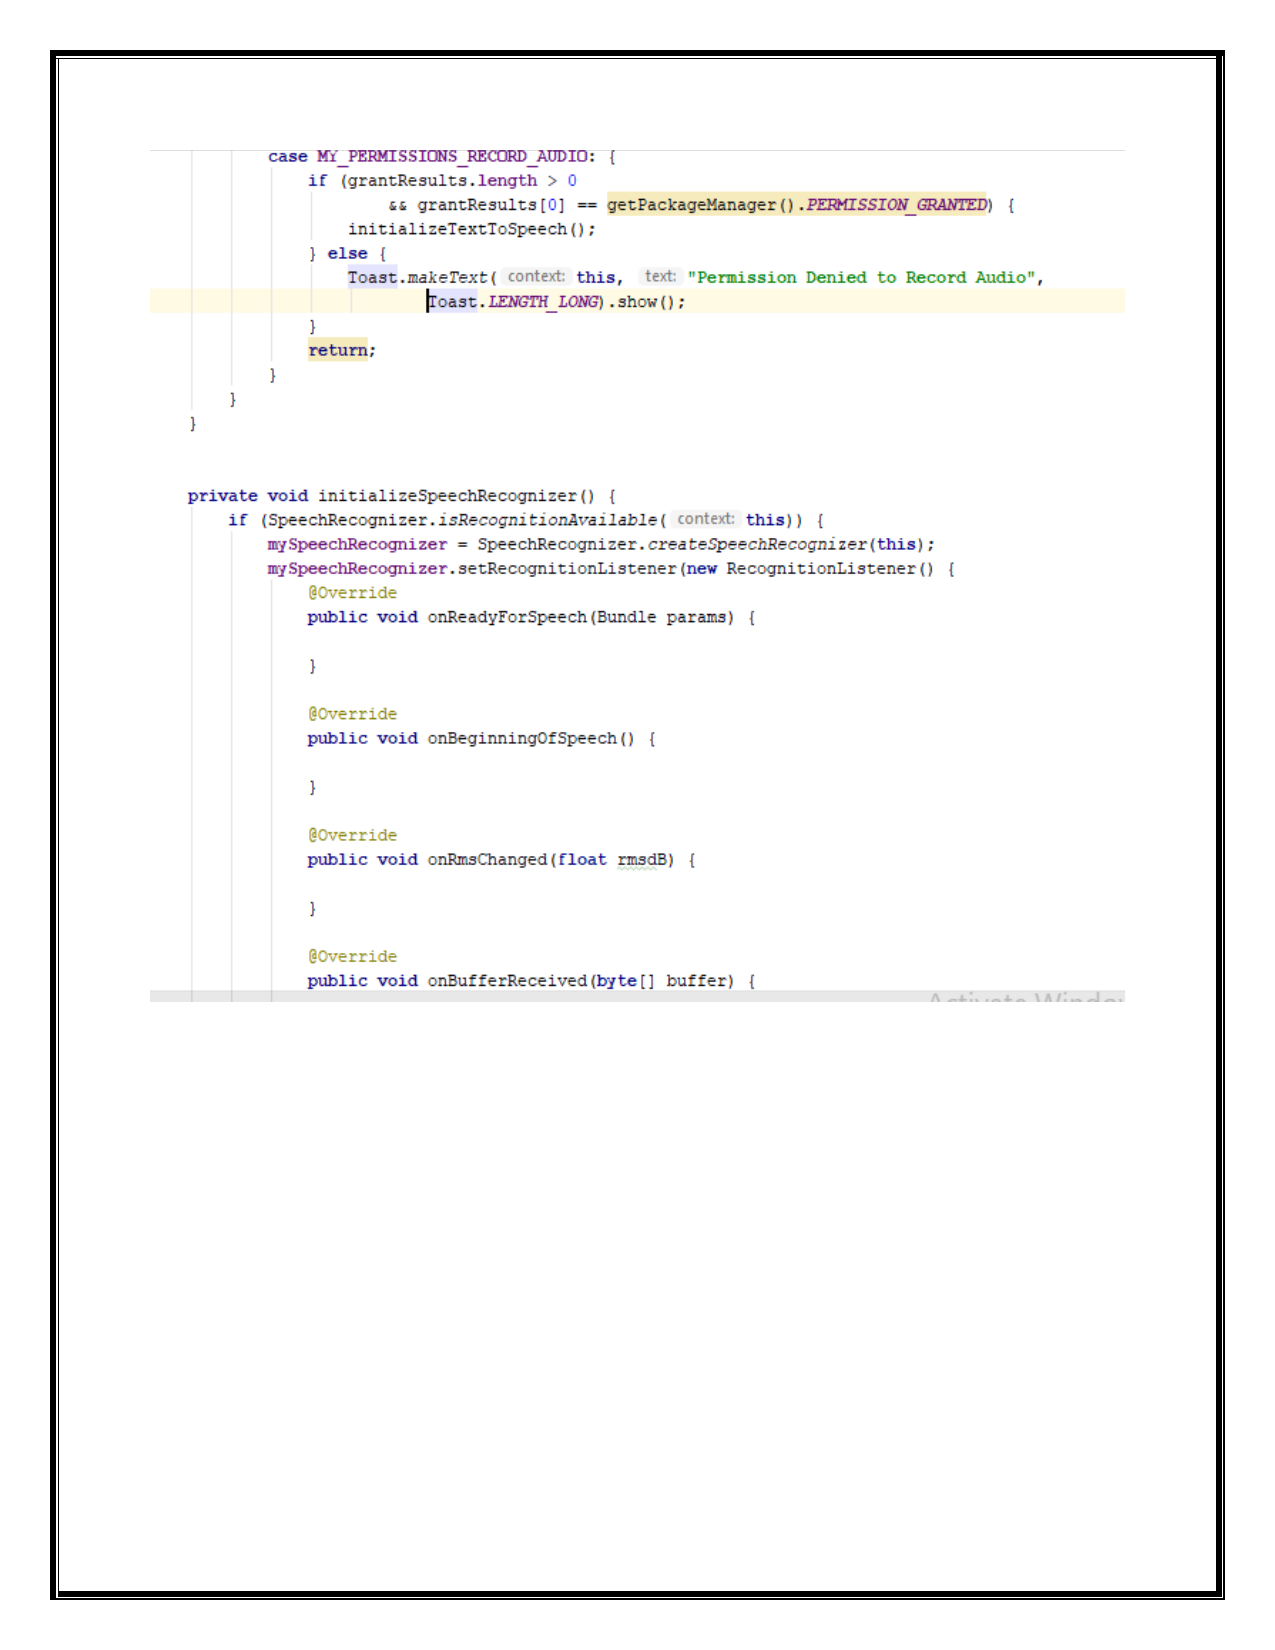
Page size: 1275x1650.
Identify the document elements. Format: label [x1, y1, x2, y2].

picture [150, 150, 1125, 1002]
